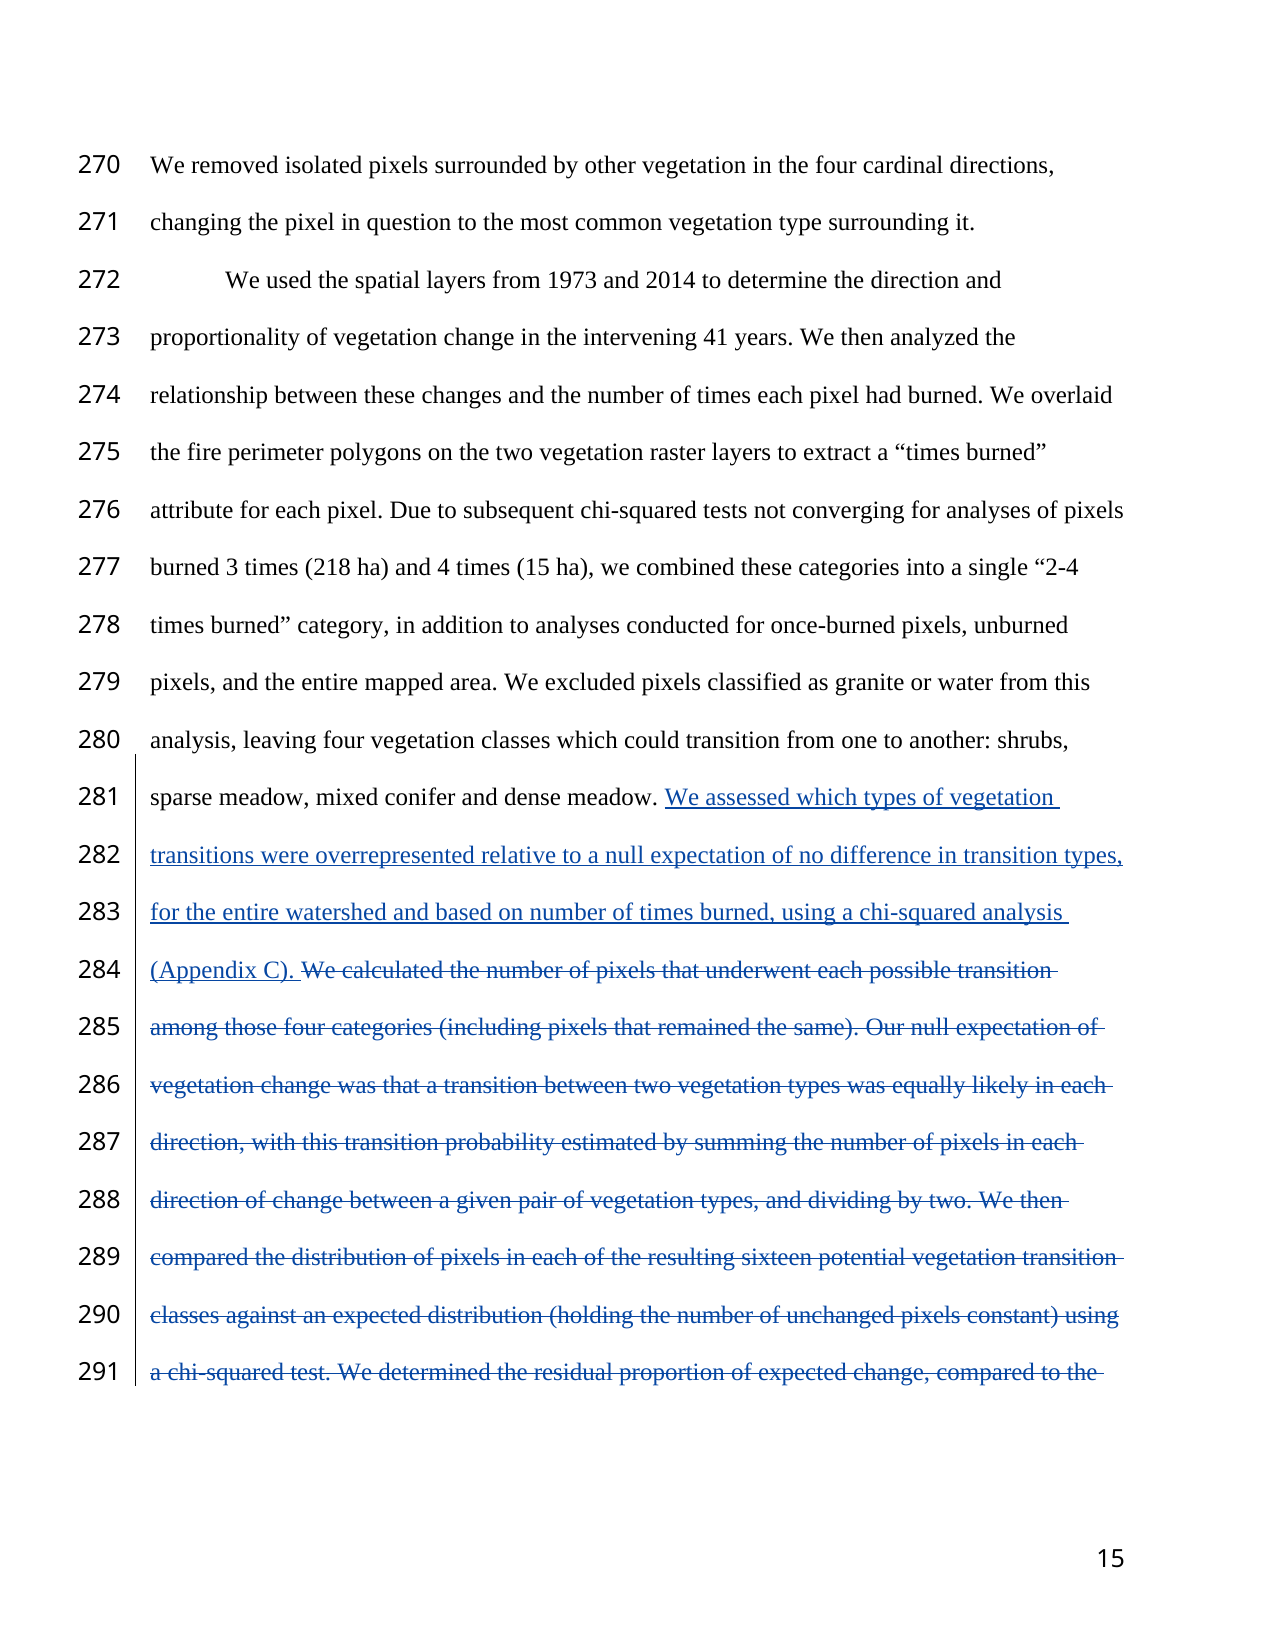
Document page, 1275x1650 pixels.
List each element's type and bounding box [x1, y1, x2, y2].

text [150, 265, 1125, 1386]
text [150, 150, 1125, 236]
